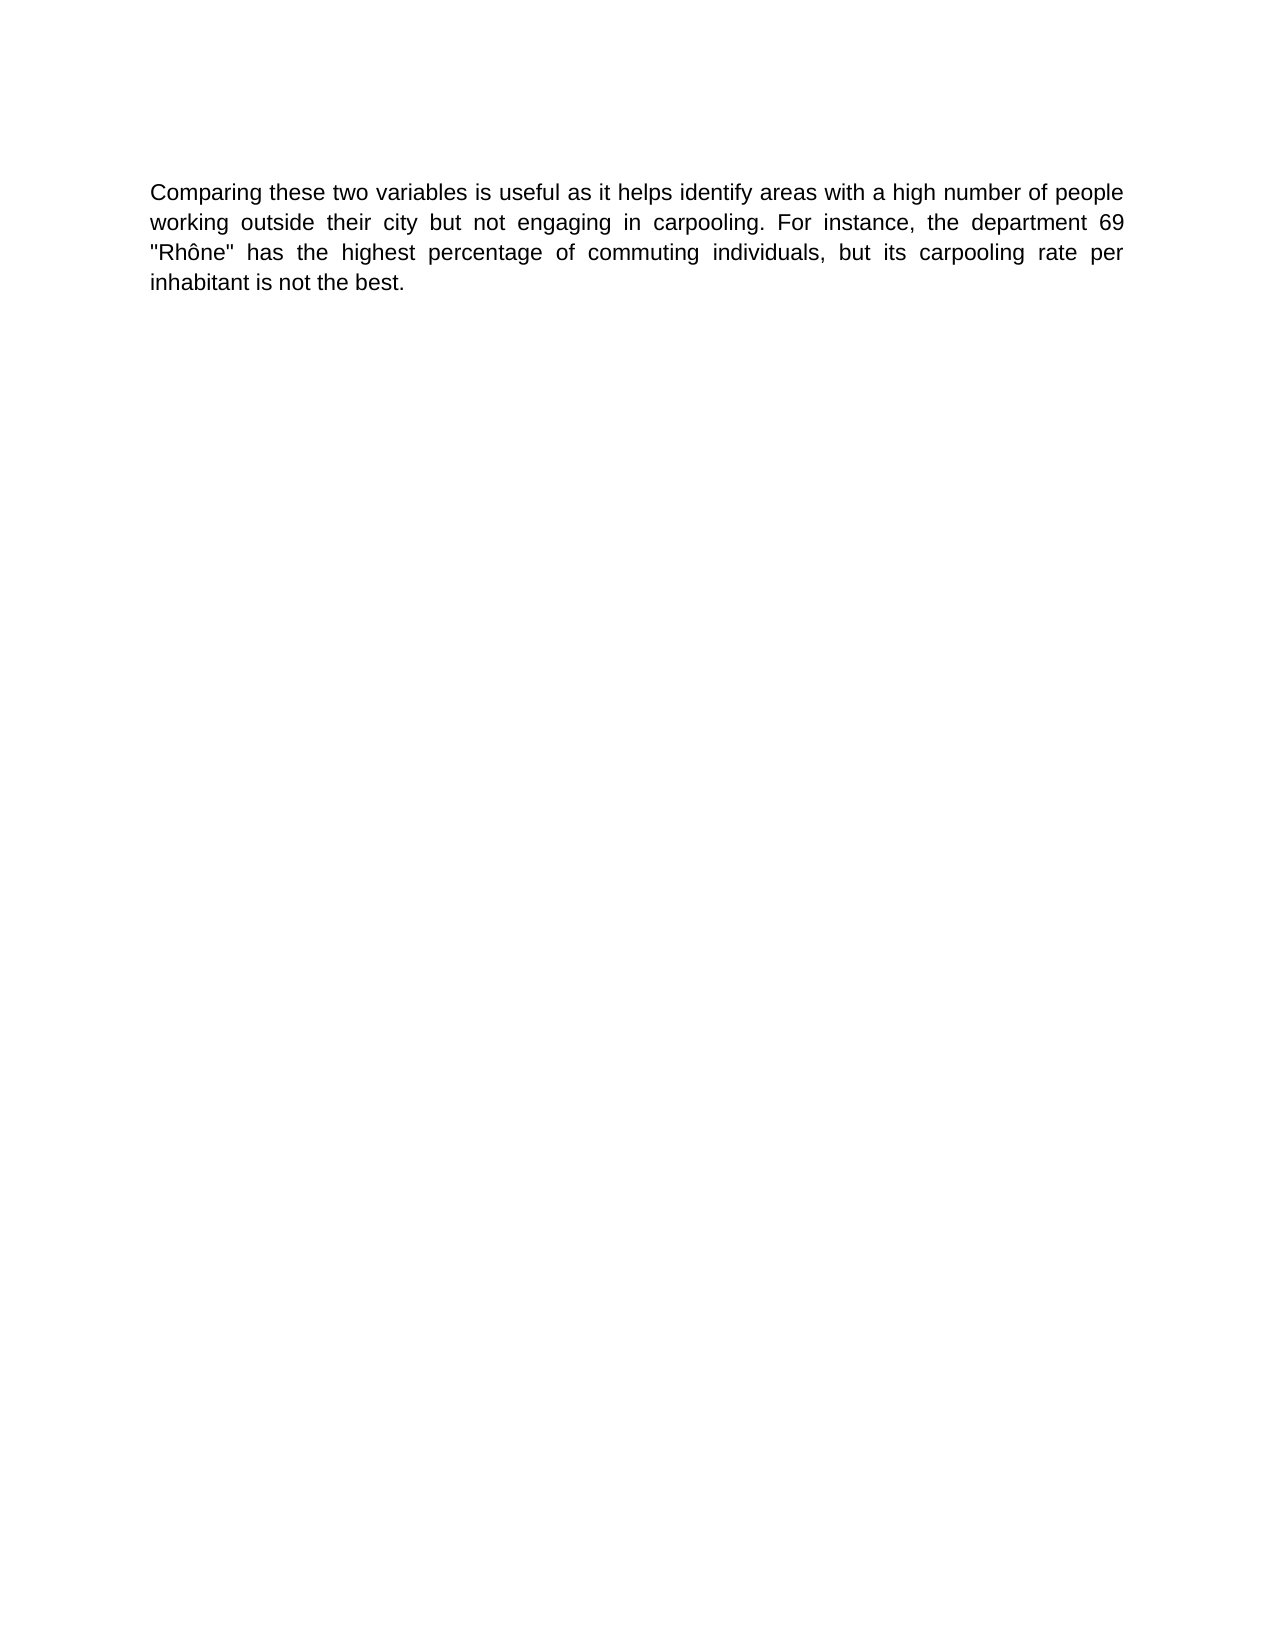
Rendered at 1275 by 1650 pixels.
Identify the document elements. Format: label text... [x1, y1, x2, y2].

text Comparing these two variables is useful as it helps identify areas with a high number of people working outside their city but not engaging in carpooling. For instance, the department 69 "Rhône" has the highest percentage of commuting individuals, but its carpooling rate per inhabitant is not the best. [150, 178, 1125, 296]
